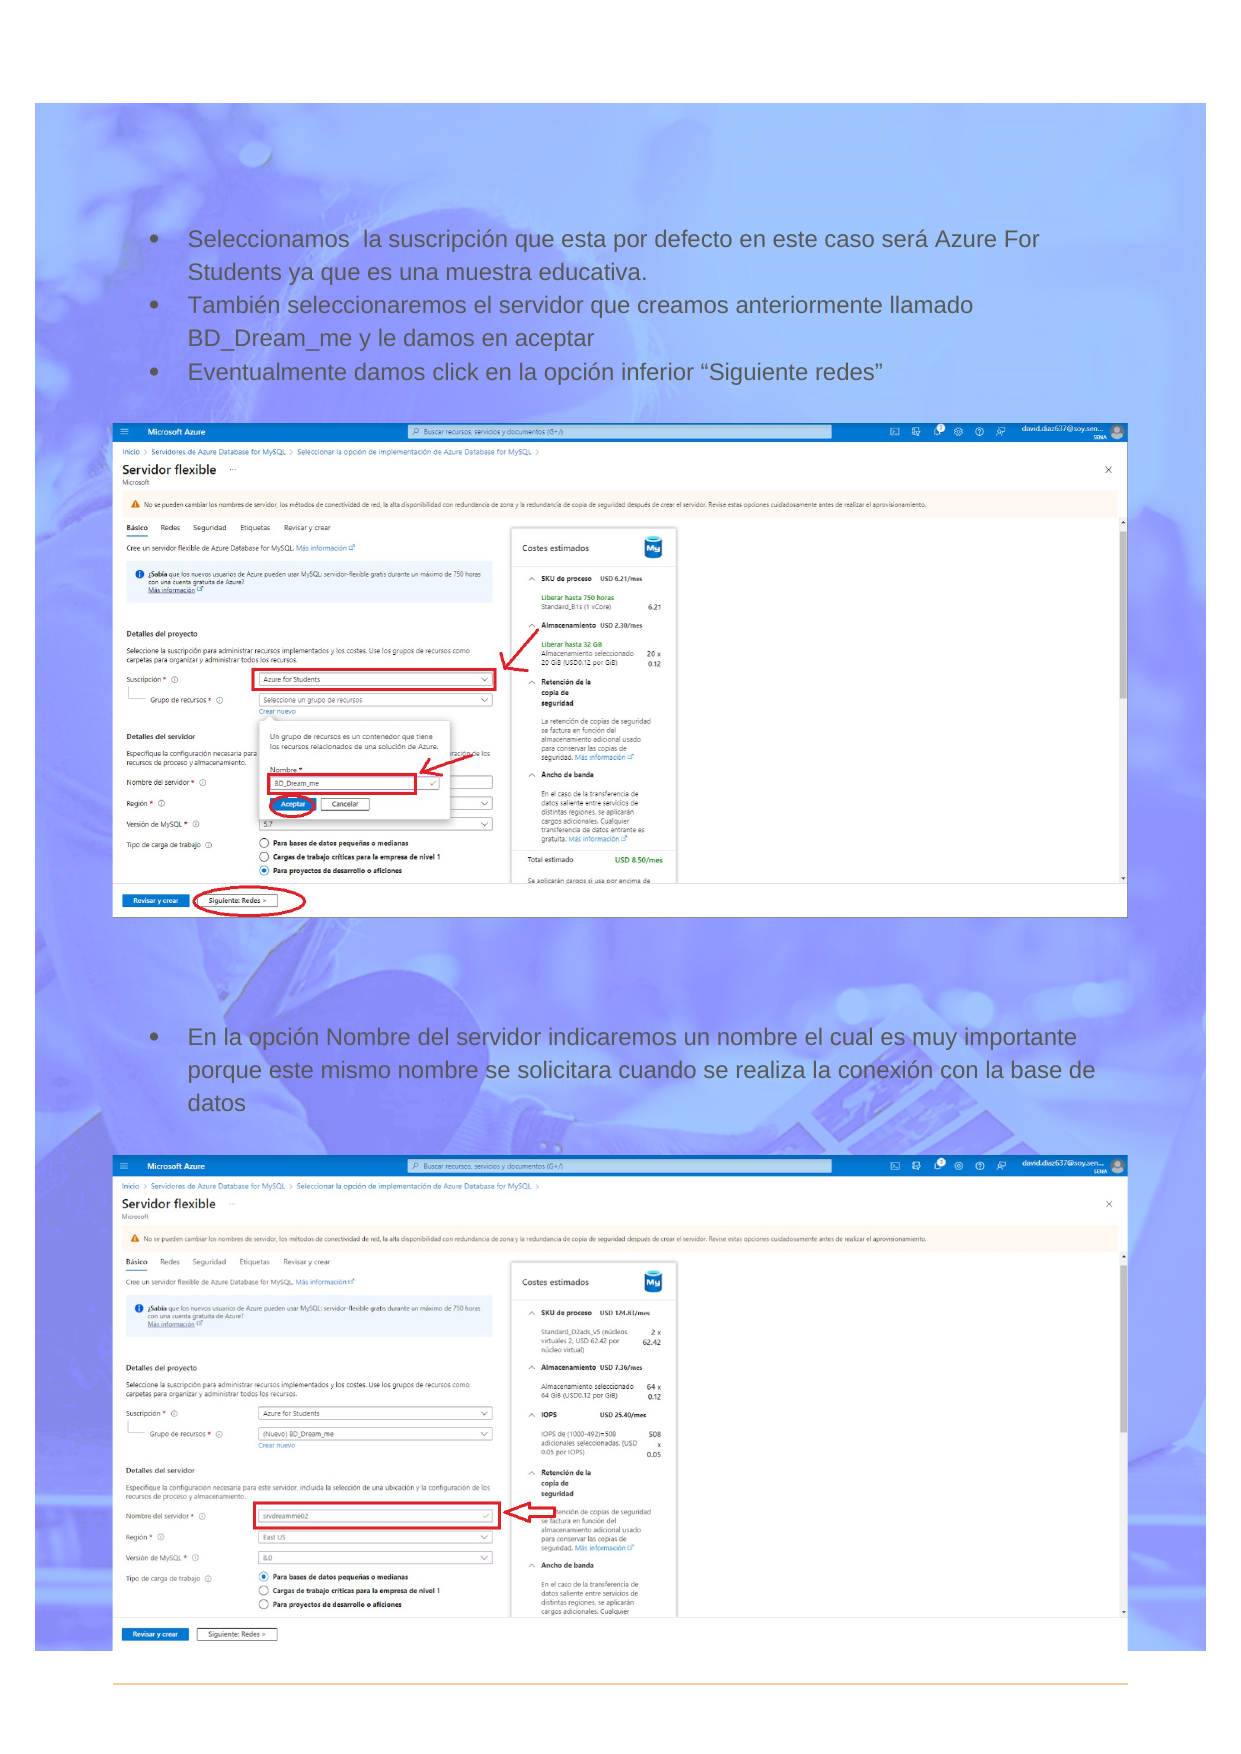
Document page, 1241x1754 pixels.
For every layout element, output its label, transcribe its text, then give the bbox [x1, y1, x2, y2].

list Seleccionamos la suscripción que esta por defecto en este caso será Azure For Students ya que es una muestra educativa. [150, 225, 1128, 286]
list En la opción Nombre del servidor indicaremos un nombre el cual es muy importante porque este mismo nombre se solicitara cuando se realiza la conexión con la base de datos [150, 1023, 1128, 1116]
list Eventualmente damos click en la opción inferior “Siguiente redes” [150, 357, 1128, 385]
picture [112, 423, 1128, 918]
picture [112, 1155, 1128, 1651]
list También seleccionaremos el servidor que creamos anteriormente llamado BD_Dream_me y le damos en aceptar [150, 291, 1128, 352]
